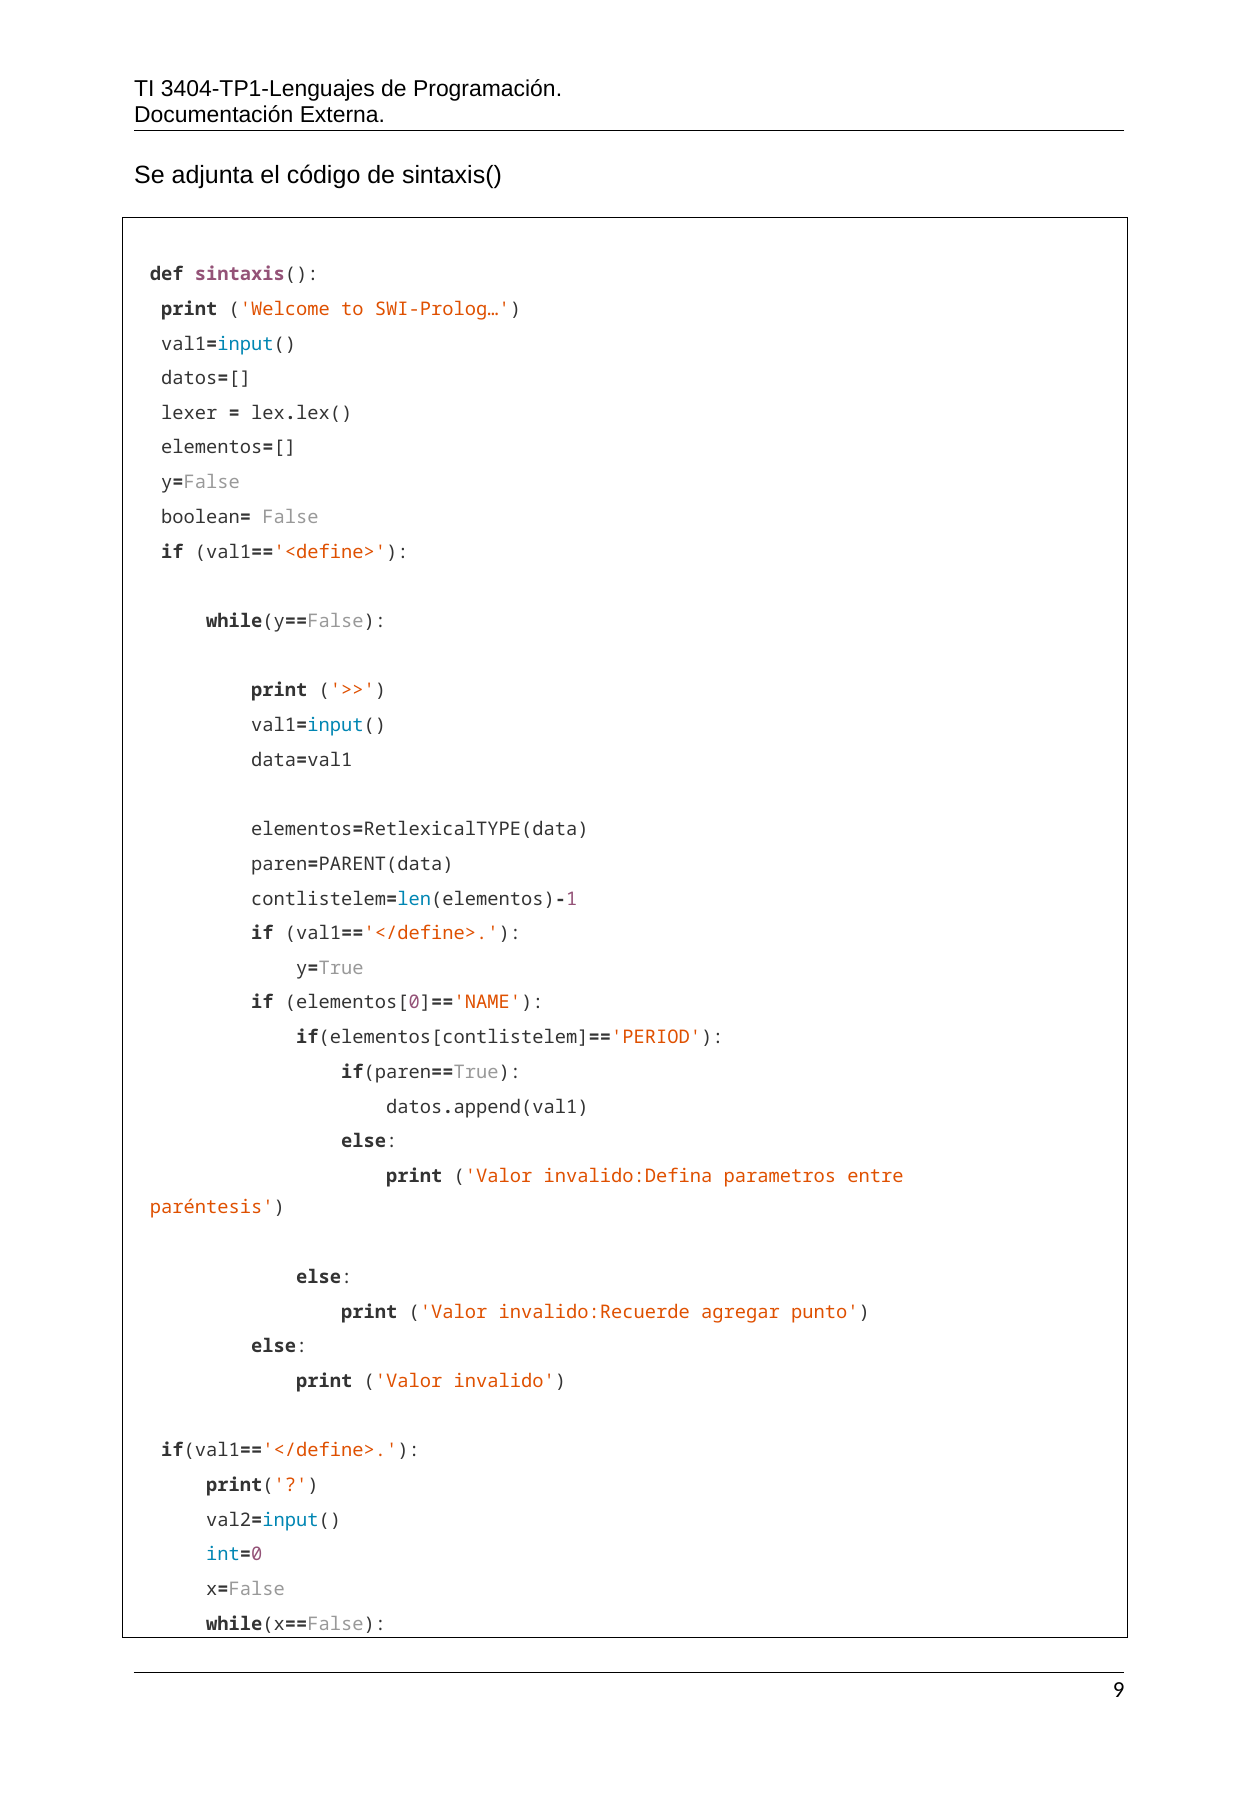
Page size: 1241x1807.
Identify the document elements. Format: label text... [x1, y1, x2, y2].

table_header [123, 218, 1127, 1637]
text Se adjunta el código de sintaxis() [134, 159, 1124, 188]
